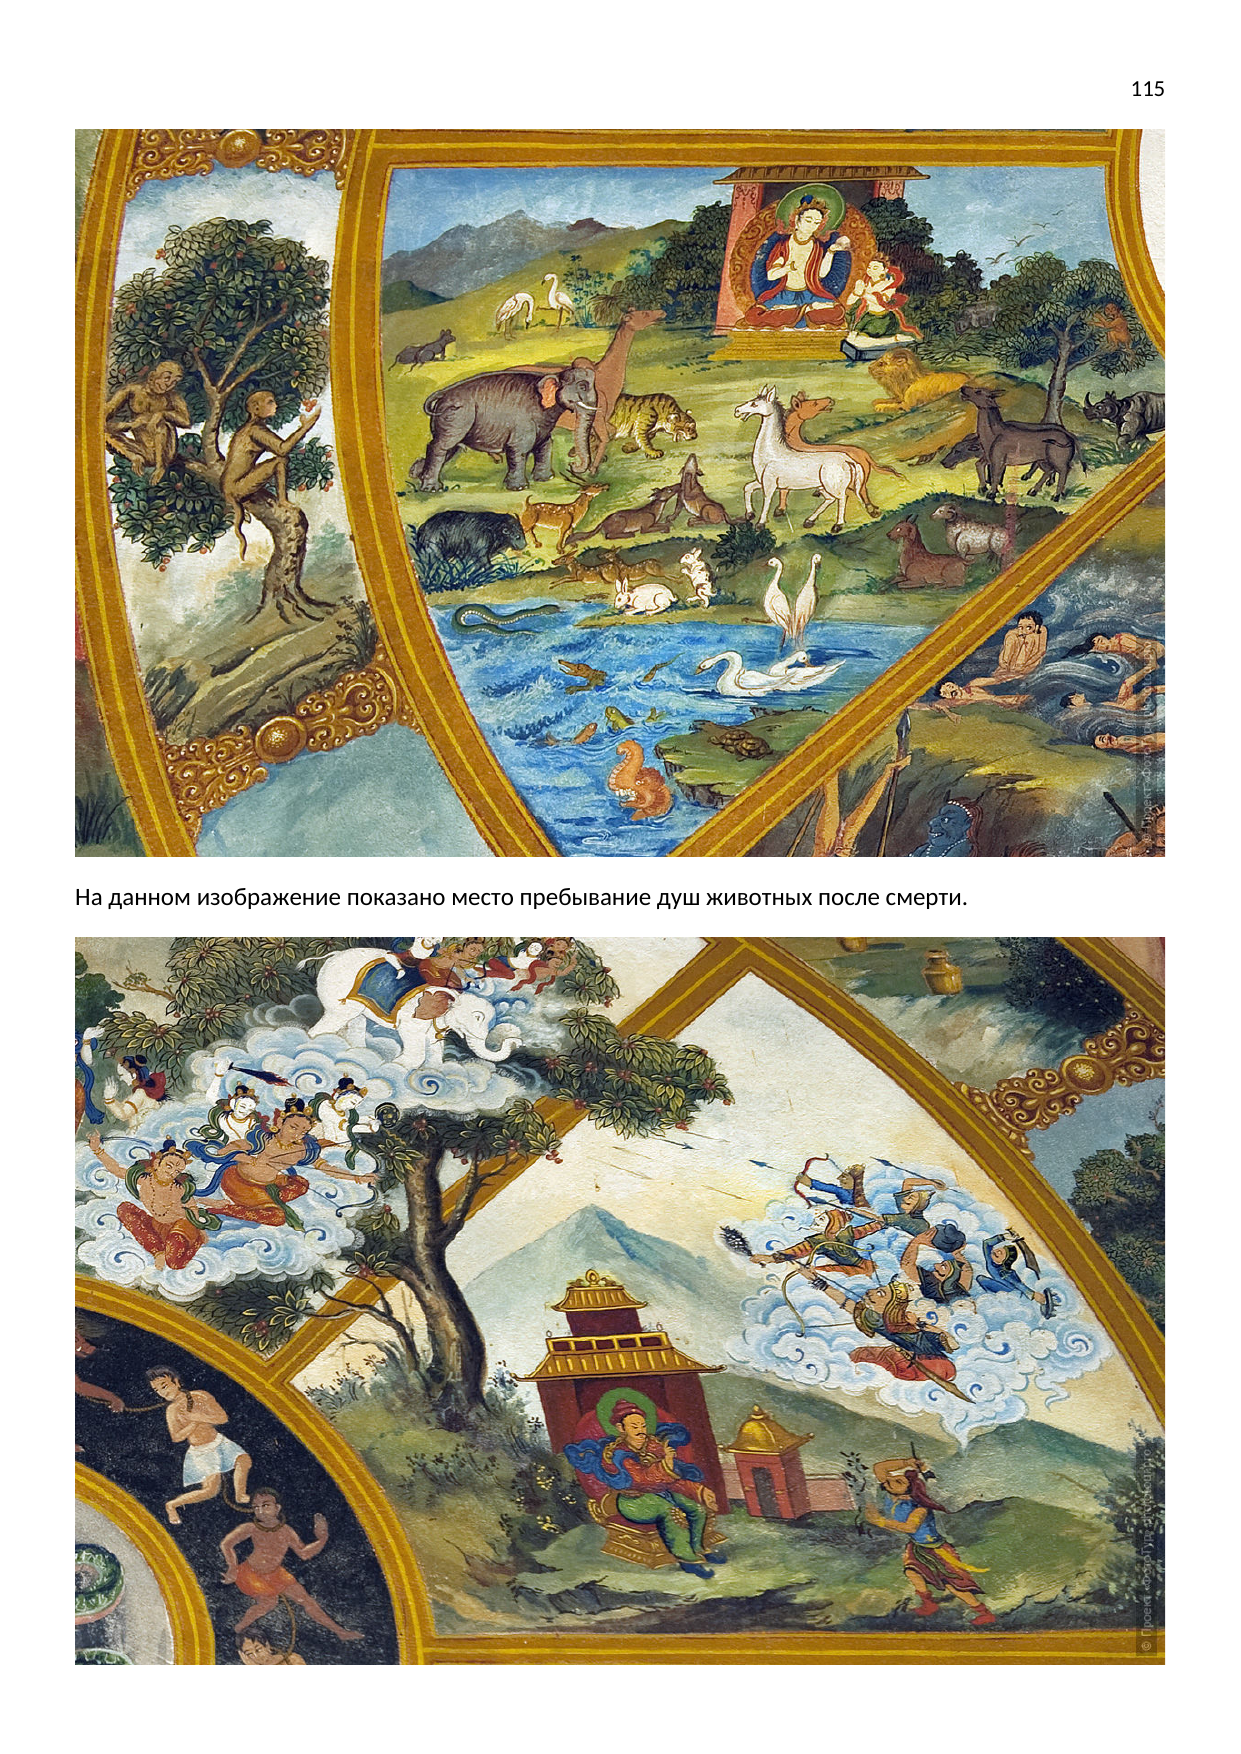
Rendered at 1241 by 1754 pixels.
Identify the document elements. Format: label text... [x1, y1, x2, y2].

picture [75, 937, 1166, 1665]
picture [75, 129, 1166, 857]
text На данном изображение показано место пребывание душ животных после смерти. [75, 882, 1165, 912]
